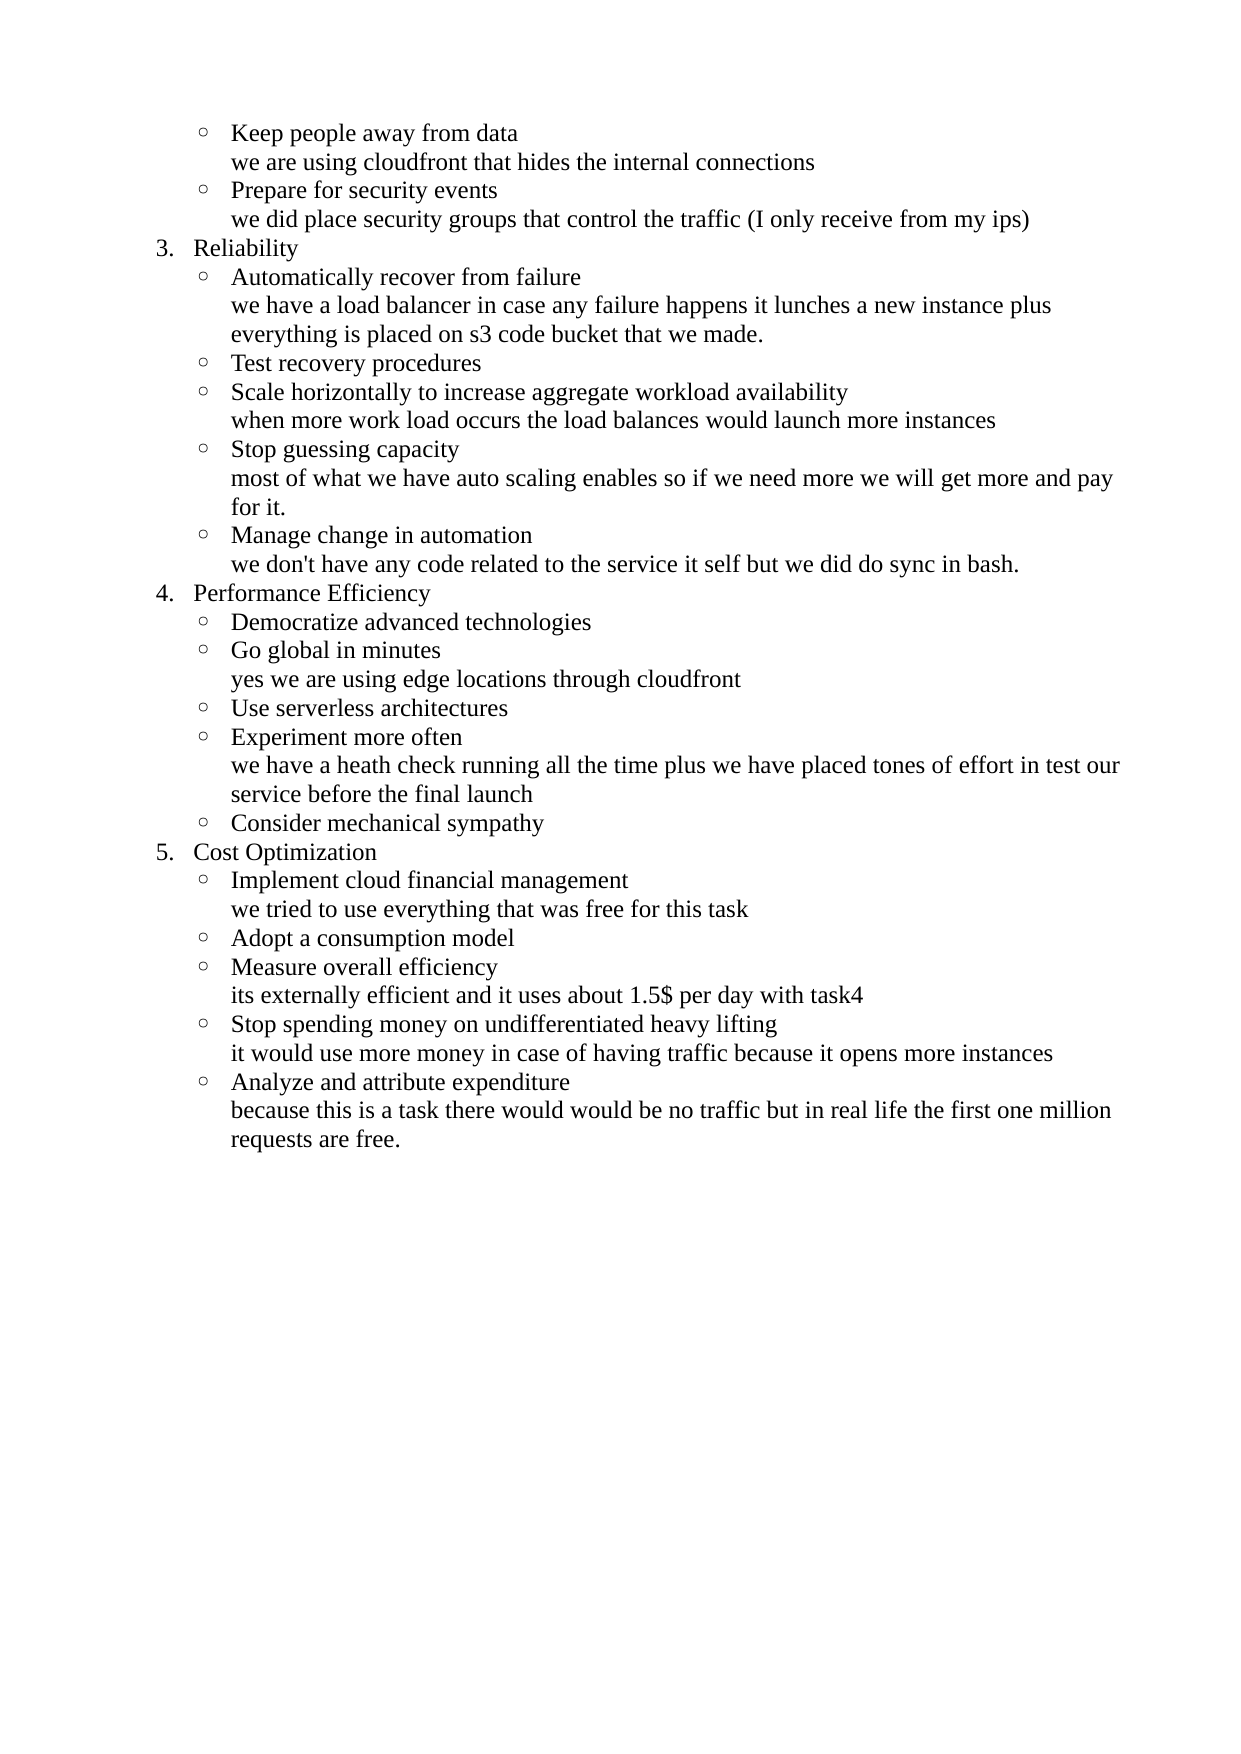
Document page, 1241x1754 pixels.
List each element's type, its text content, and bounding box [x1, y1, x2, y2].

list Performance Efficiency [156, 578, 1122, 607]
list Test recovery procedures [193, 348, 1122, 377]
list Analyze and attribute expenditure because this is a task there would would be no traffic but in real life the first one million requests are free. [193, 1067, 1122, 1211]
list Democratize advanced technologies [193, 607, 1122, 636]
list Prepare for security events we did place security groups that control the traffic (I only receive from my ips) [193, 176, 1122, 233]
list Go global in minutes yes we are using edge locations through cloudfront [193, 636, 1122, 693]
list Use serverless architectures [193, 693, 1122, 722]
list Manage change in automation we don't have any code related to the service it self but we did do sync in bash. [193, 521, 1122, 578]
list Implement cloud financial management we tried to use everything that was free for this task [193, 866, 1122, 923]
list Adopt a consumption model [193, 923, 1122, 952]
list Consider mechanical sympathy [193, 808, 1122, 837]
list Reliability [156, 233, 1122, 262]
list Automatically recover from failure we have a load balancer in case any failure happens it lunches a new instance plus everything is placed on s3 code bucket that we made. [193, 262, 1122, 348]
list Cost Optimization [156, 837, 1122, 866]
list Stop guessing capacity most of what we have auto scaling enables so if we need more we will get more and pay for it. [193, 434, 1122, 521]
list Experiment more often we have a heath check running all the time plus we have placed tones of effort in test our service before the final launch [193, 722, 1122, 808]
list Scale horizontally to increase aggregate workload availability when more work load occurs the load balances would launch more instances [193, 377, 1122, 434]
list Stop spending money on undifferentiated heavy lifting it would use more money in case of having traffic because it opens more instances [193, 1009, 1122, 1067]
list Keep people away from data [193, 118, 1122, 147]
list Measure overall efficiency its externally efficient and it uses about 1.5$ per day with task4 [193, 952, 1122, 1009]
list we are using cloudfront that hides the internal connections [231, 147, 1122, 176]
